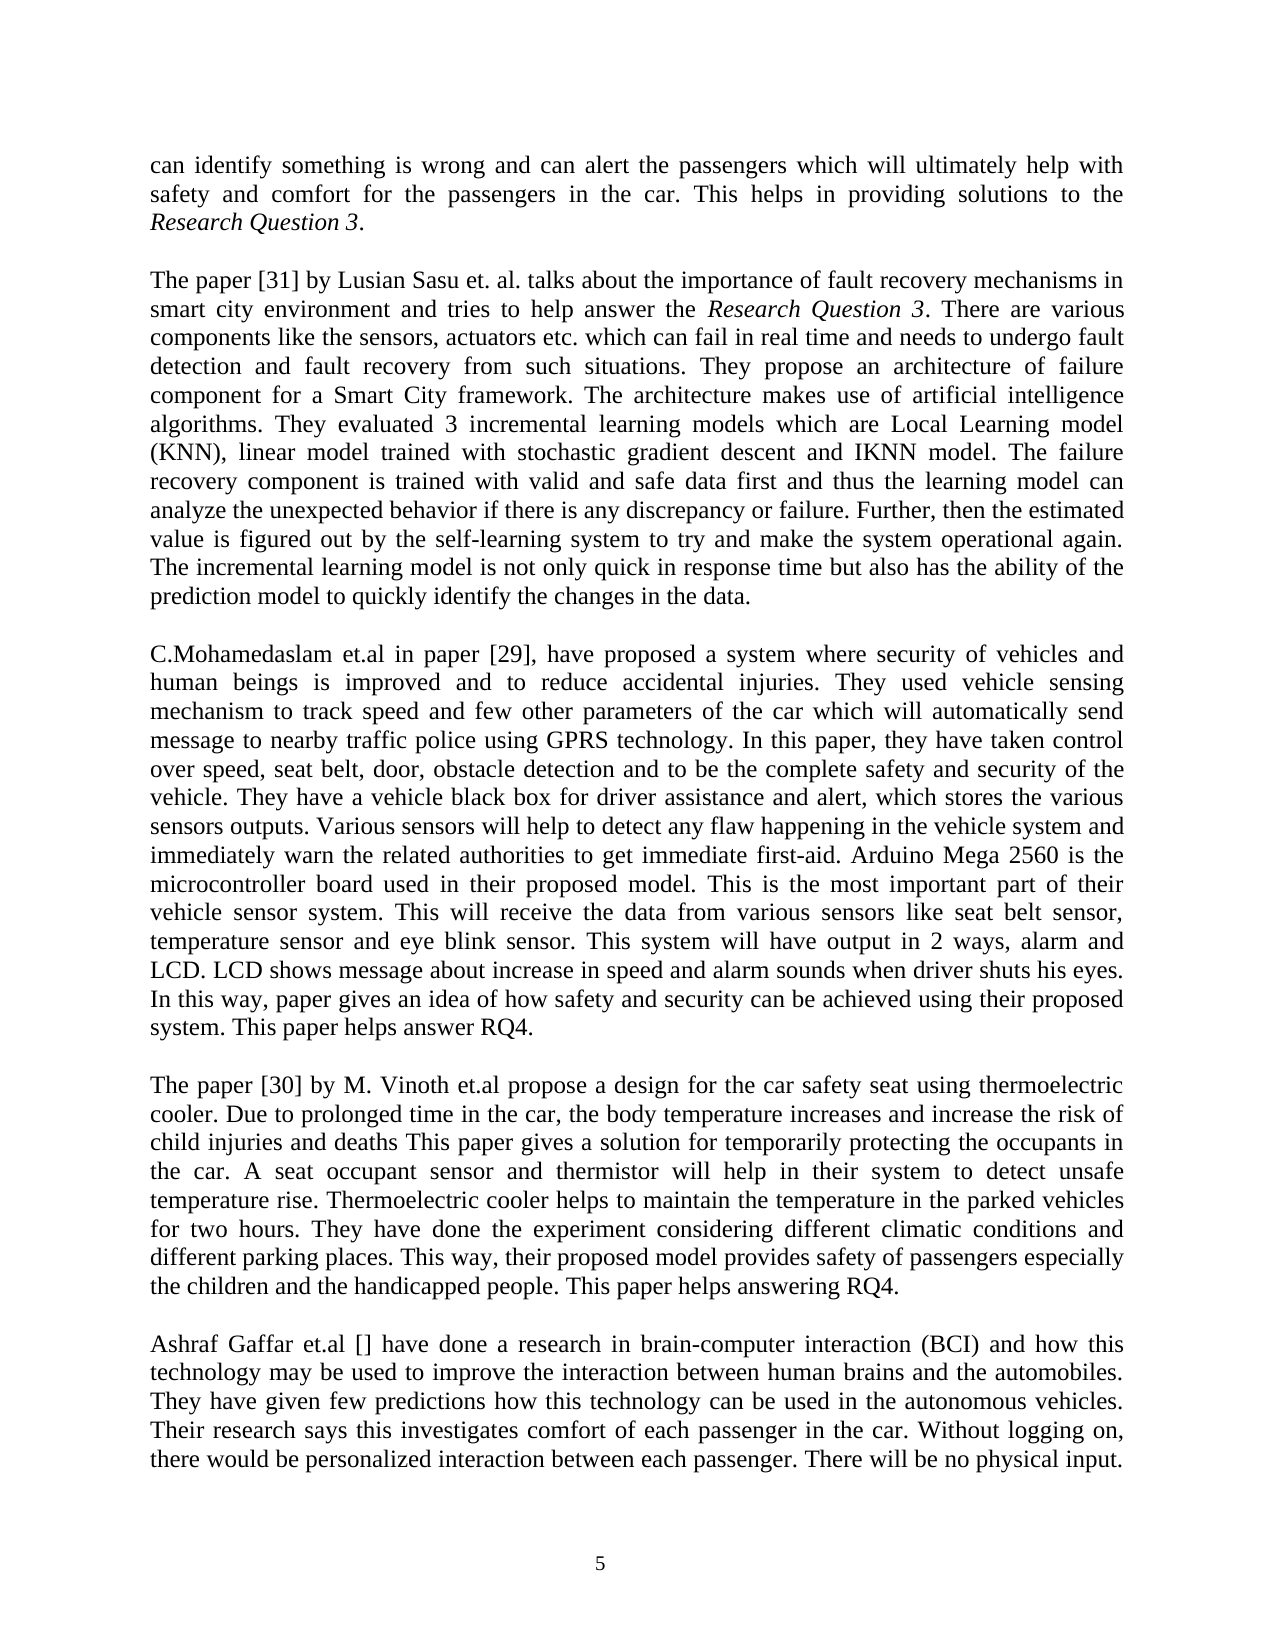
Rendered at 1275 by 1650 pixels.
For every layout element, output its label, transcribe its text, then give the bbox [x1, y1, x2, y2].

text The paper [30] by M. Vinoth et.al propose a design for the car safety seat using thermoelectric cooler. Due to prolonged time in the car, the body temperature increases and increase the risk of child injuries and deaths This paper gives a solution for temporarily protecting the occupants in the car. A seat occupant sensor and thermistor will help in their system to detect unsafe temperature rise. Thermoelectric cooler helps to maintain the temperature in the parked vehicles for two hours. They have done the experiment considering different climatic conditions and different parking places. This way, their proposed model provides safety of passengers especially the children and the handicapped people. This paper helps answering RQ4. [150, 1070, 1125, 1300]
text The paper [31] by Lusian Sasu et. al. talks about the importance of fault recovery mechanisms in smart city environment and tries to help answer the Research Question 3. There are various components like the sensors, actuators etc. which can fail in real time and needs to undergo fault detection and fault recovery from such situations. They propose an architecture of failure component for a Smart City framework. The architecture makes use of artificial intelligence algorithms. They evaluated 3 incremental learning models which are Local Learning model (KNN), linear model trained with stochastic gradient descent and IKNN model. The failure recovery component is trained with valid and safe data first and thus the learning model can analyze the unexpected behavior if there is any discrepancy or failure. Further, then the estimated value is figured out by the self-learning system to try and make the system operational again. The incremental learning model is not only quick in response time but also has the ability of the prediction model to quickly identify the changes in the data. [150, 265, 1125, 610]
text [150, 1329, 1125, 1472]
text C.Mohamedaslam et.al in paper [29], have proposed a system where security of vehicles and human beings is improved and to reduce accidental injuries. They used vehicle sensing mechanism to track speed and few other parameters of the car which will automatically send message to nearby traffic police using GPRS technology. In this paper, they have taken control over speed, seat belt, door, obstacle detection and to be the complete safety and security of the vehicle. They have a vehicle black box for driver assistance and alert, which stores the various sensors outputs. Various sensors will help to detect any flaw happening in the vehicle system and immediately warn the related authorities to get immediate first-aid. Arduino Mega 2560 is the microcontroller board used in their proposed model. This is the most important part of their vehicle sensor system. This will receive the data from various sensors like seat belt sensor, temperature sensor and eye blink sensor. This system will have output in 2 ways, alarm and LCD. LCD shows message about increase in speed and alarm sounds when driver shuts his eyes. In this way, paper gives an idea of how safety and security can be achieved using their proposed system. This paper helps answer RQ4. [150, 639, 1125, 1041]
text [150, 150, 1125, 236]
